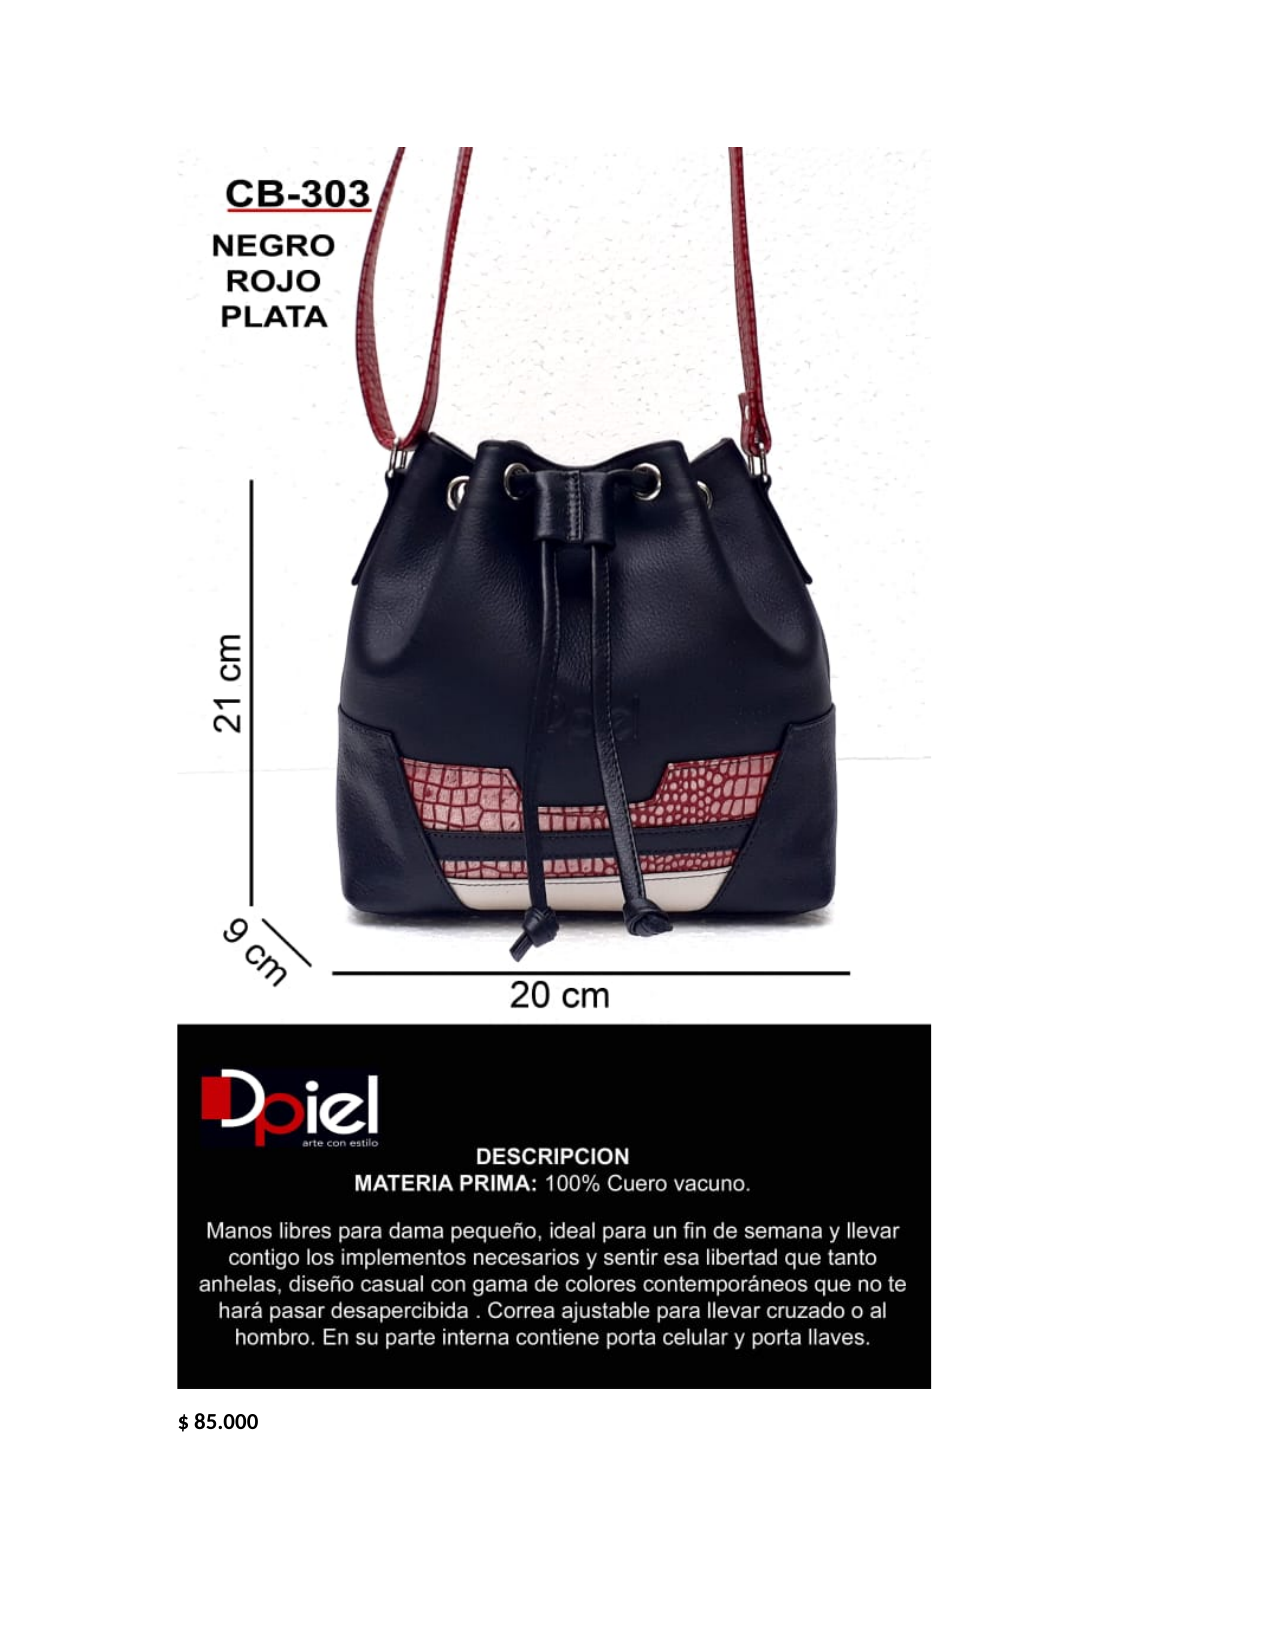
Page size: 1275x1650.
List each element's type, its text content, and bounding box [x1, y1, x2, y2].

picture [177, 147, 932, 1389]
text $ 85.000 [177, 1407, 1098, 1435]
